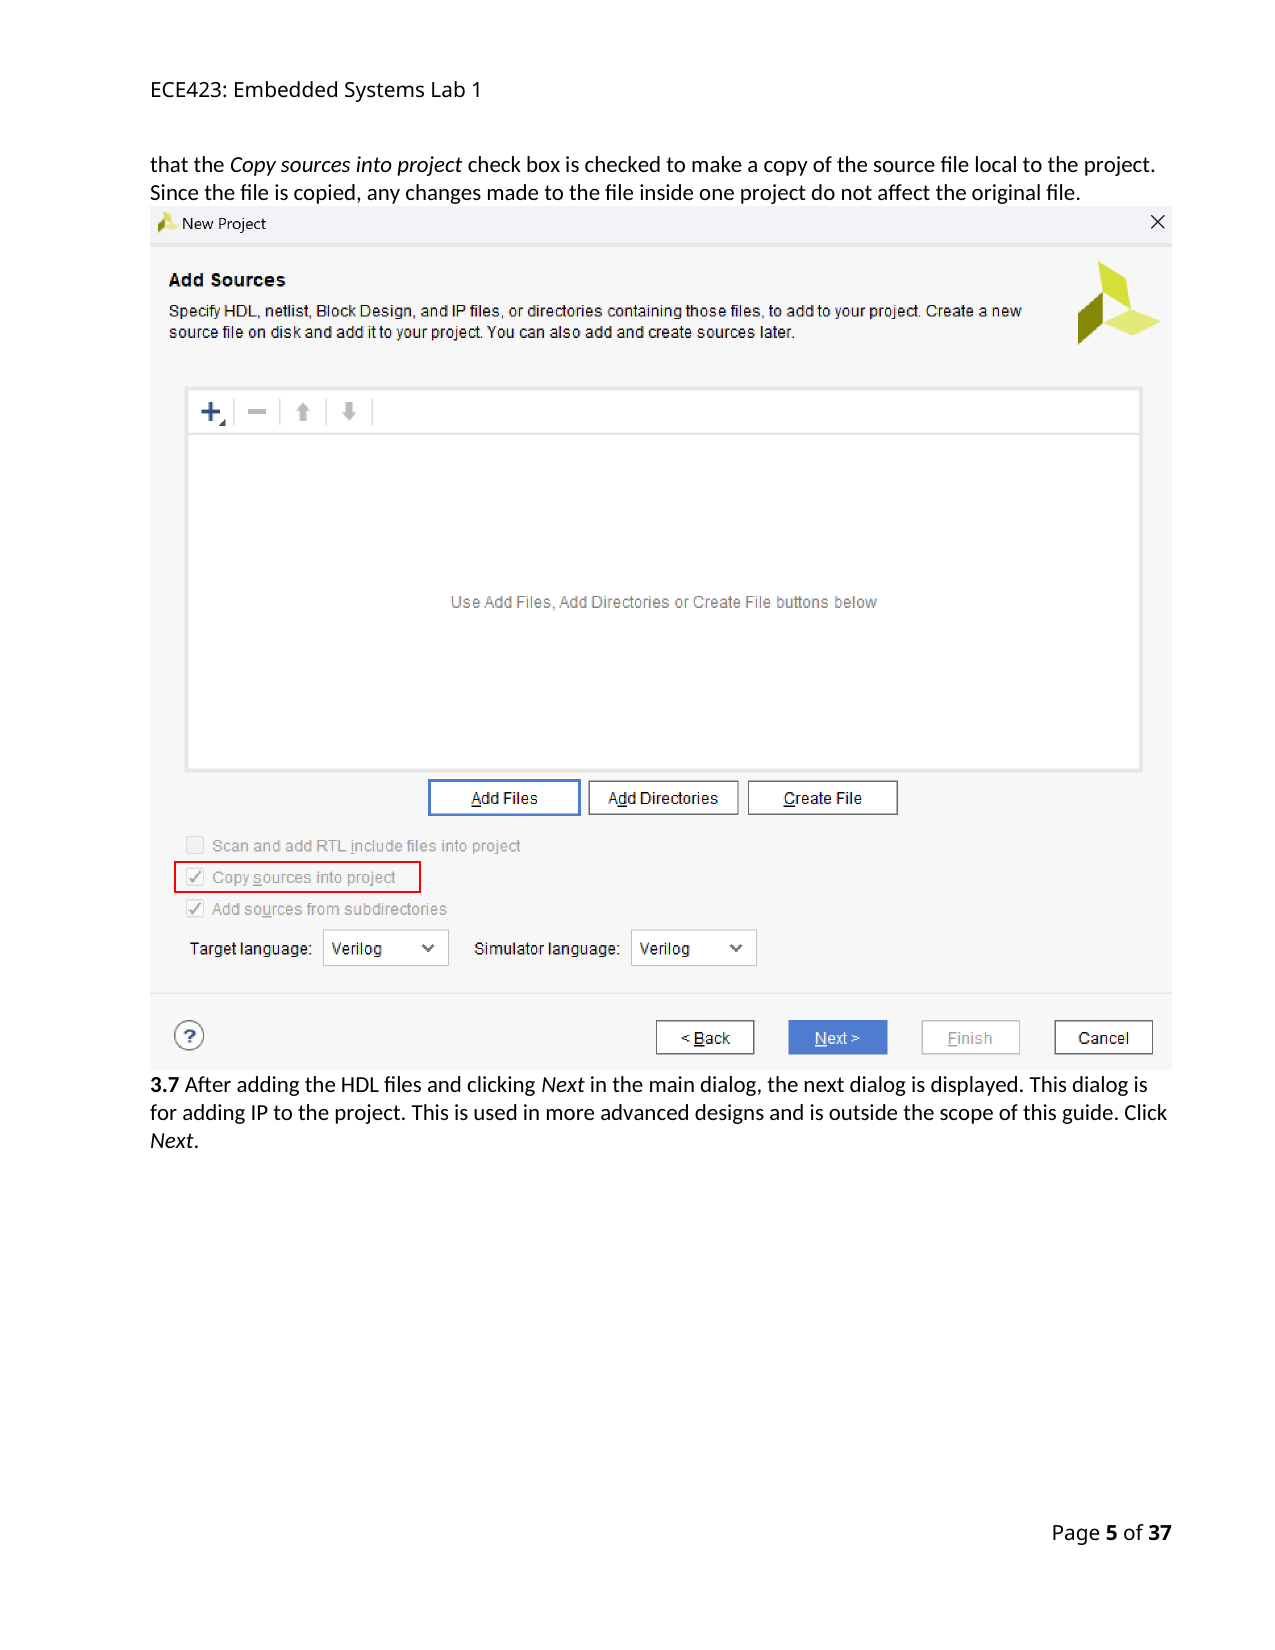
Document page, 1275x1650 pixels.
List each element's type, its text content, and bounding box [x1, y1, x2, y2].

text 3.7 After adding the HDL files and clicking Next in the main dialog, the next dialog is displayed. This dialog is for adding IP to the project. This is used in more advanced designs and is outside the scope of this guide. Click Next. [150, 1070, 1172, 1154]
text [150, 150, 1172, 206]
picture [150, 206, 1172, 1070]
